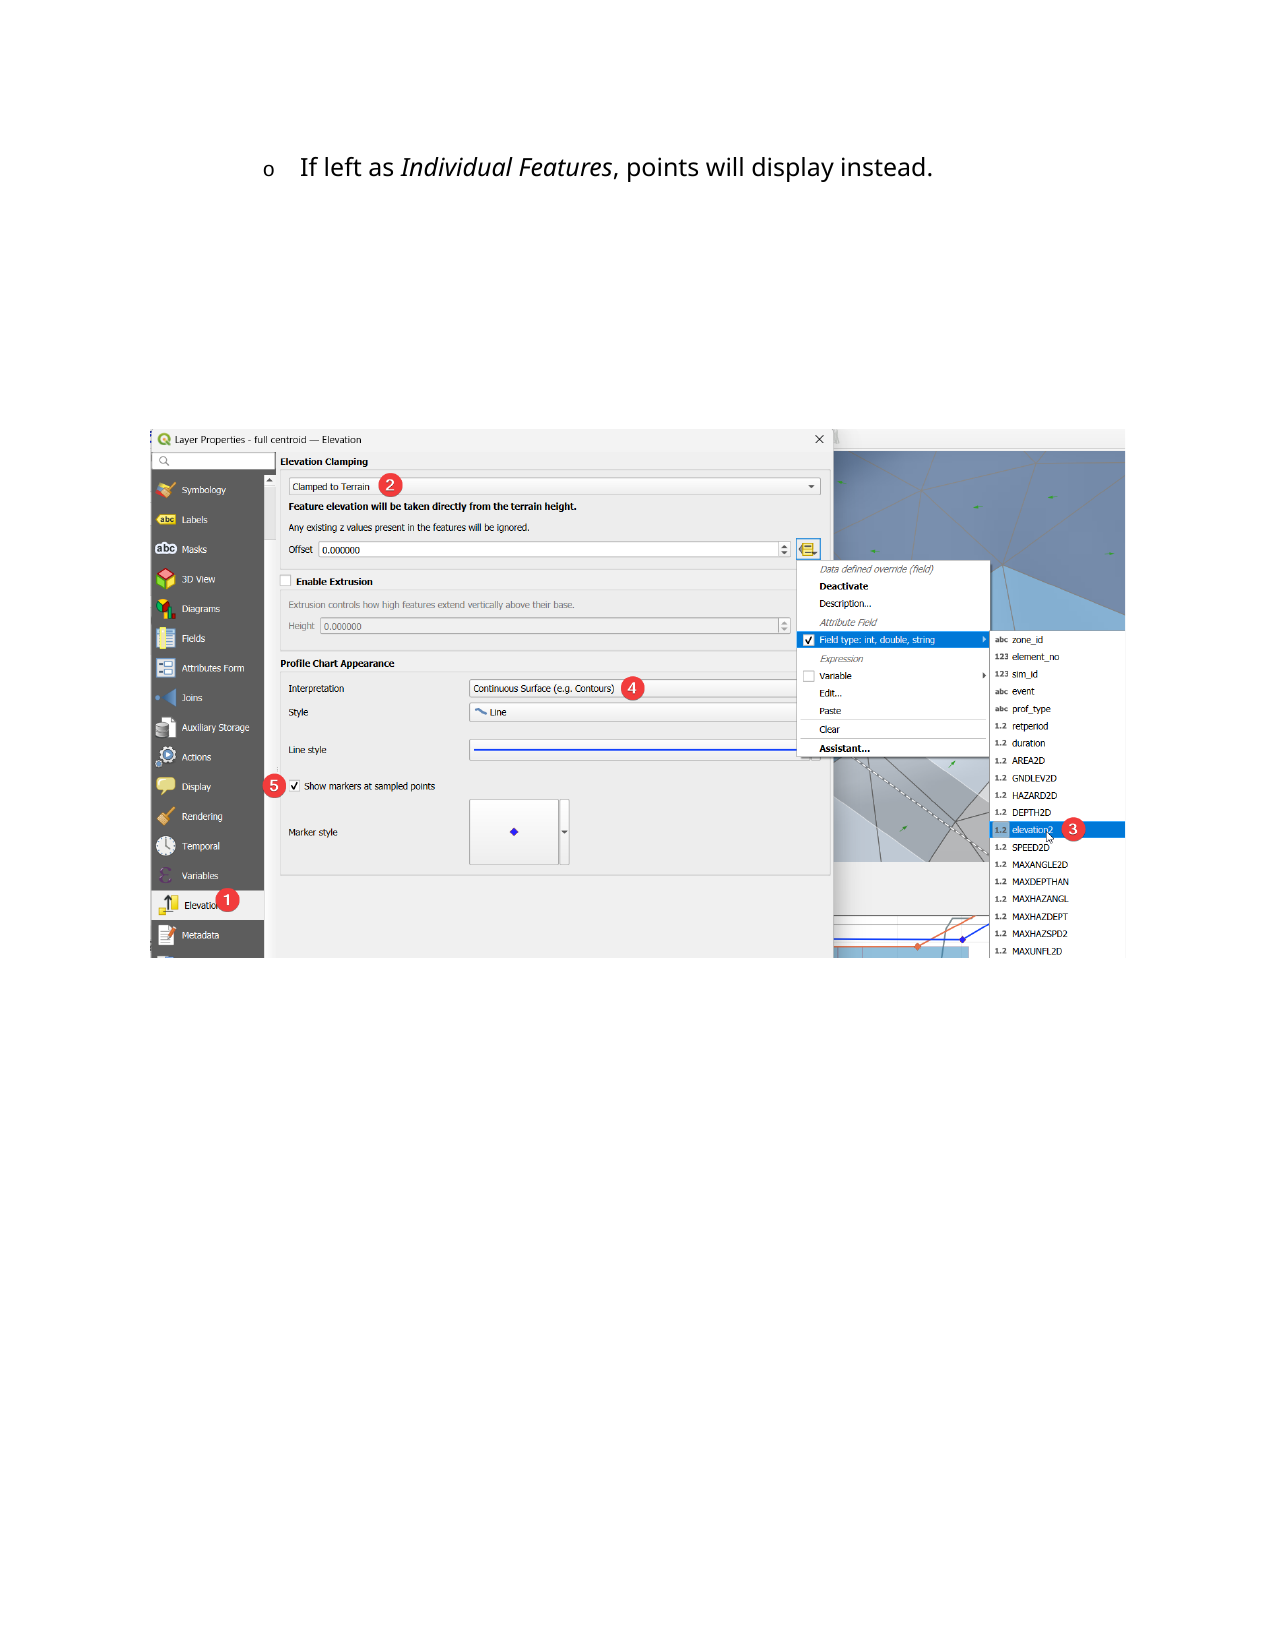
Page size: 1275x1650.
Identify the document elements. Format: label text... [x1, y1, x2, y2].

picture [150, 429, 1125, 958]
list If left as Individual Features, points will display instead. [262, 150, 1125, 184]
